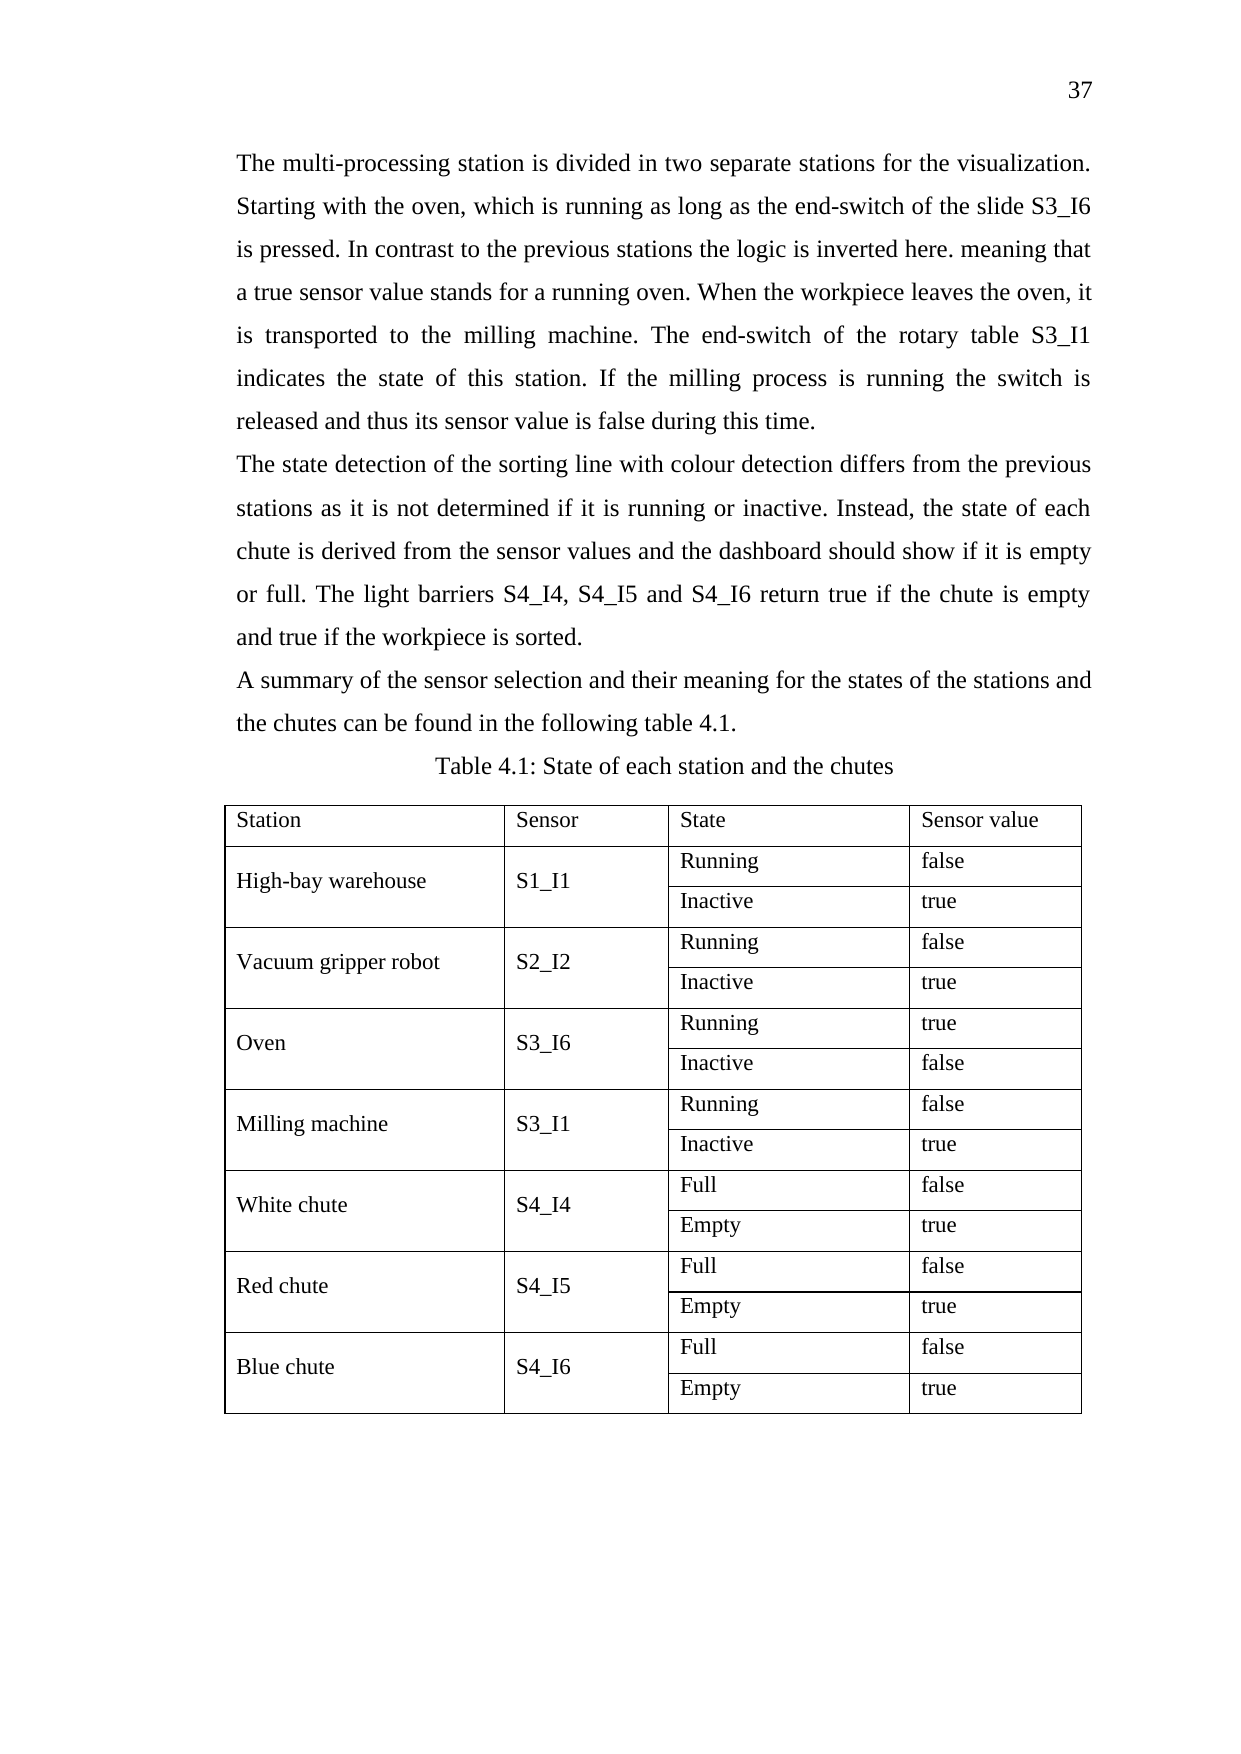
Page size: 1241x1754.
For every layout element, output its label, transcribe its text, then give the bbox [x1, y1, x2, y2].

table_cell Milling machine [226, 1090, 504, 1170]
table_cell true [910, 1211, 1081, 1251]
table_cell S1_I1 [505, 847, 668, 927]
table_cell true [910, 1009, 1081, 1048]
table_cell S2_I2 [505, 928, 668, 1008]
table_cell false [910, 1171, 1081, 1210]
table_cell S4_I4 [505, 1171, 668, 1251]
table_cell Inactive [669, 1130, 909, 1170]
table_cell true [910, 1293, 1081, 1332]
table_cell Empty [669, 1211, 909, 1251]
table_cell false [910, 1049, 1081, 1089]
table_cell Red chute [226, 1252, 504, 1332]
table_header State [669, 806, 909, 846]
table_cell Running [669, 1009, 909, 1048]
table_cell Running [669, 847, 909, 886]
table_cell Blue chute [226, 1333, 504, 1413]
table_cell S4_I5 [505, 1252, 668, 1332]
table_cell Vacuum gripper robot [226, 928, 504, 1008]
table_cell Inactive [669, 968, 909, 1008]
table_cell Oven [226, 1009, 504, 1089]
table_header Station [226, 806, 504, 846]
table_cell Full [669, 1333, 909, 1372]
table_cell White chute [226, 1171, 504, 1251]
table_cell false [910, 1090, 1081, 1129]
table_cell false [910, 1333, 1081, 1372]
table_header Sensor [505, 806, 668, 846]
table_cell false [910, 928, 1081, 967]
table_cell Empty [669, 1374, 909, 1413]
table_cell Full [669, 1252, 909, 1291]
table_cell Running [669, 1090, 909, 1129]
table_header Sensor value [910, 806, 1081, 846]
table_cell Empty [669, 1293, 909, 1332]
text A summary of the sensor selection and their meaning for the states of the stations and the chutes can be found in the following table 4.1. [236, 665, 1092, 737]
table_cell false [910, 1252, 1081, 1291]
table_cell true [910, 887, 1081, 927]
table_cell true [910, 1374, 1081, 1413]
text The state detection of the sorting line with colour detection differs from the previous stations as it is not determined if it is running or inactive. Instead, the state of each chute is derived from the sensor values and the dashboard should show if it is empty or full. The light barriers S4_I4, S4_I5 and S4_I6 return true if the chute is empty and true if the workpiece is sorted. [236, 449, 1092, 651]
table_cell true [910, 968, 1081, 1008]
table_cell Full [669, 1171, 909, 1210]
table_cell Inactive [669, 887, 909, 927]
table_cell false [910, 847, 1081, 886]
table_cell Running [669, 928, 909, 967]
table_cell true [910, 1130, 1081, 1170]
table_cell High-bay warehouse [226, 847, 504, 927]
table_cell S4_I6 [505, 1333, 668, 1413]
table_cell Inactive [669, 1049, 909, 1089]
text Table 4.1: State of each station and the chutes [236, 751, 1092, 780]
text The multi-processing station is divided in two separate stations for the visualization. Starting with the oven, which is running as long as the end-switch of the slide S3_I6 is pressed. In contrast to the previous stations the logic is inverted here. meaning that a true sensor value stands for a running oven. When the workpiece leaves the oven, it is transported to the milling machine. The end-switch of the rotary table S3_I1 indicates the state of this station. If the milling process is running the switch is released and thus its sensor value is false during this time. [236, 148, 1092, 435]
table_cell S3_I6 [505, 1009, 668, 1089]
table_cell S3_I1 [505, 1090, 668, 1170]
